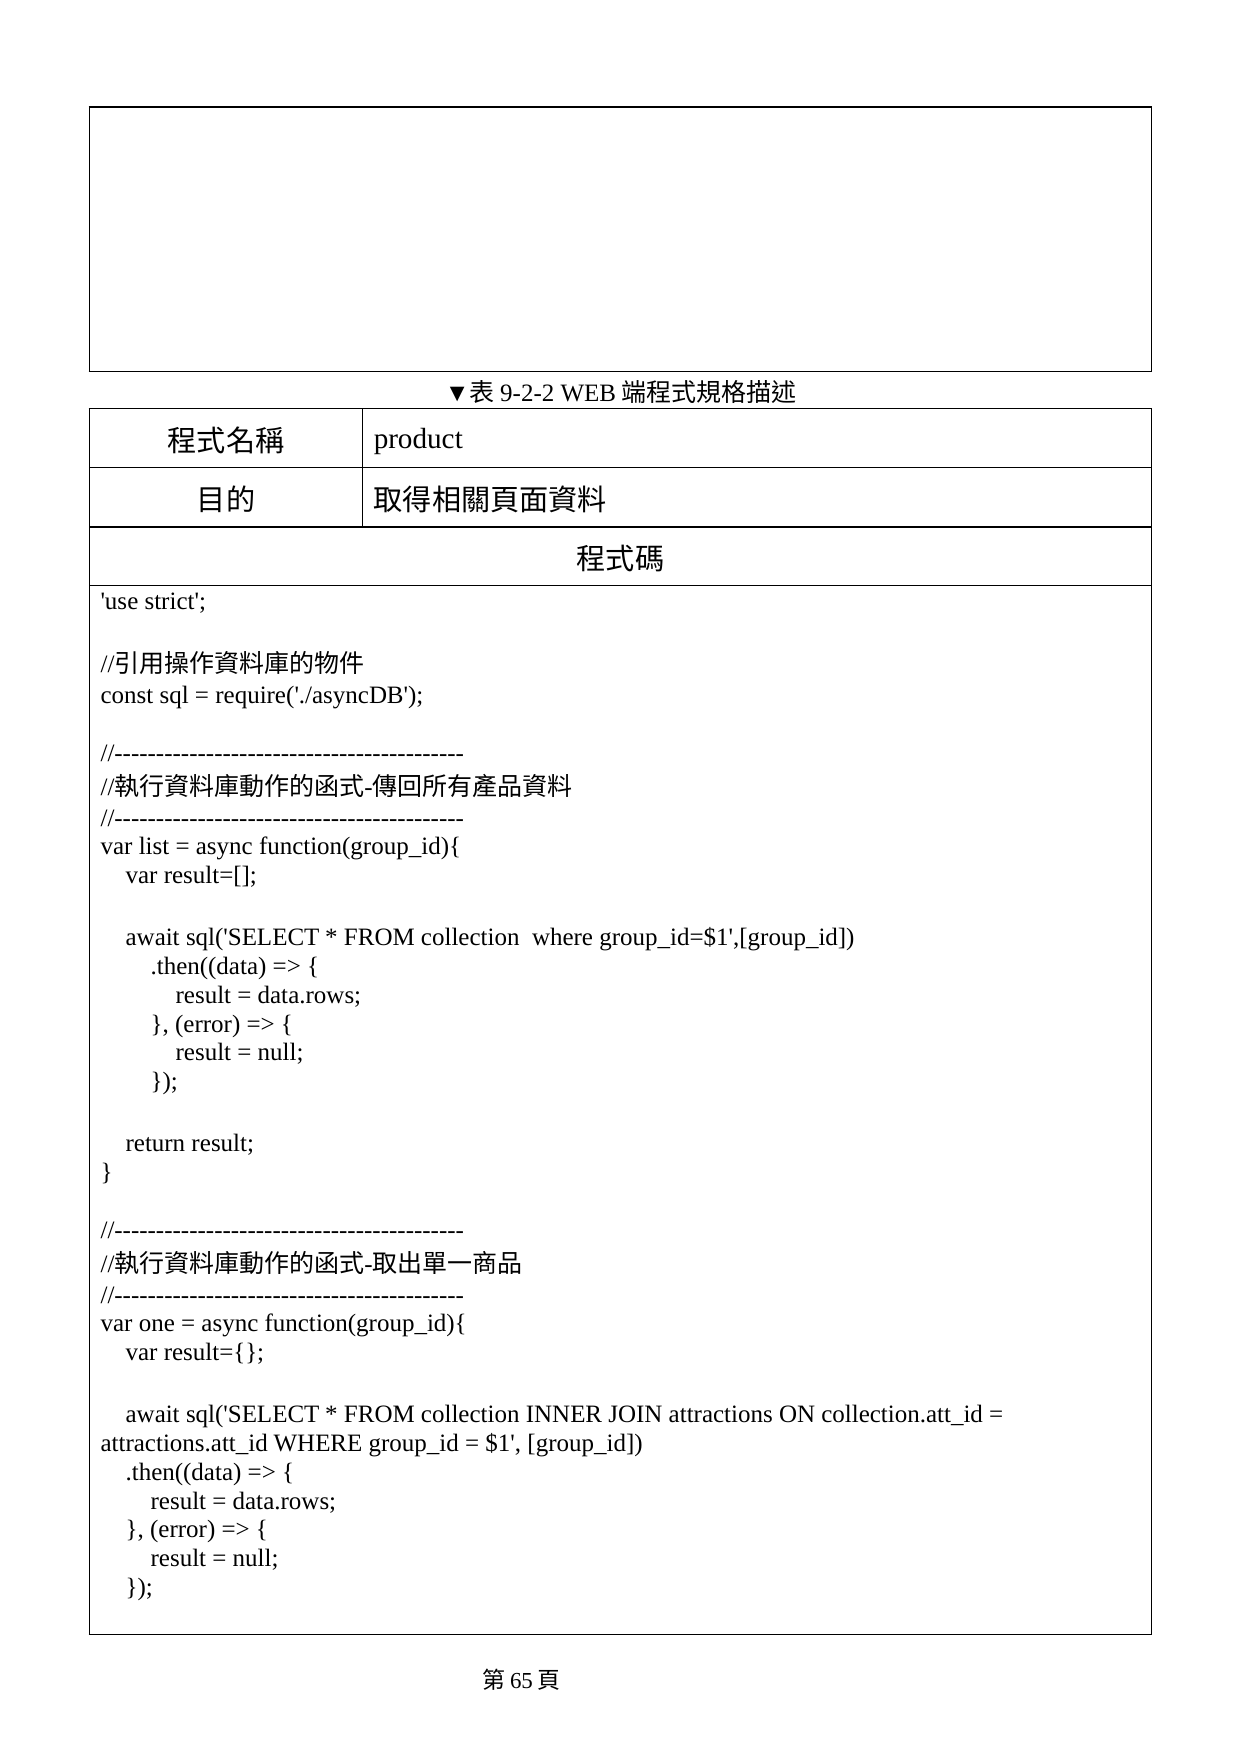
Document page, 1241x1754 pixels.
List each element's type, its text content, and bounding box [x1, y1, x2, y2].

table_header product [363, 409, 1151, 467]
table_cell 程式碼 [90, 528, 1151, 585]
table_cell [90, 586, 1151, 1634]
text ▼表 9-2-2 WEB端程式規格描述 [89, 372, 469, 408]
table_cell 取得相關頁面資料 [363, 468, 1151, 526]
table_header 程式名稱 [90, 409, 362, 467]
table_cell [90, 108, 1151, 371]
text ▼表 9-2-2 WEB端程式規格描述 [500, 372, 1152, 408]
table_cell 目的 [90, 468, 362, 526]
